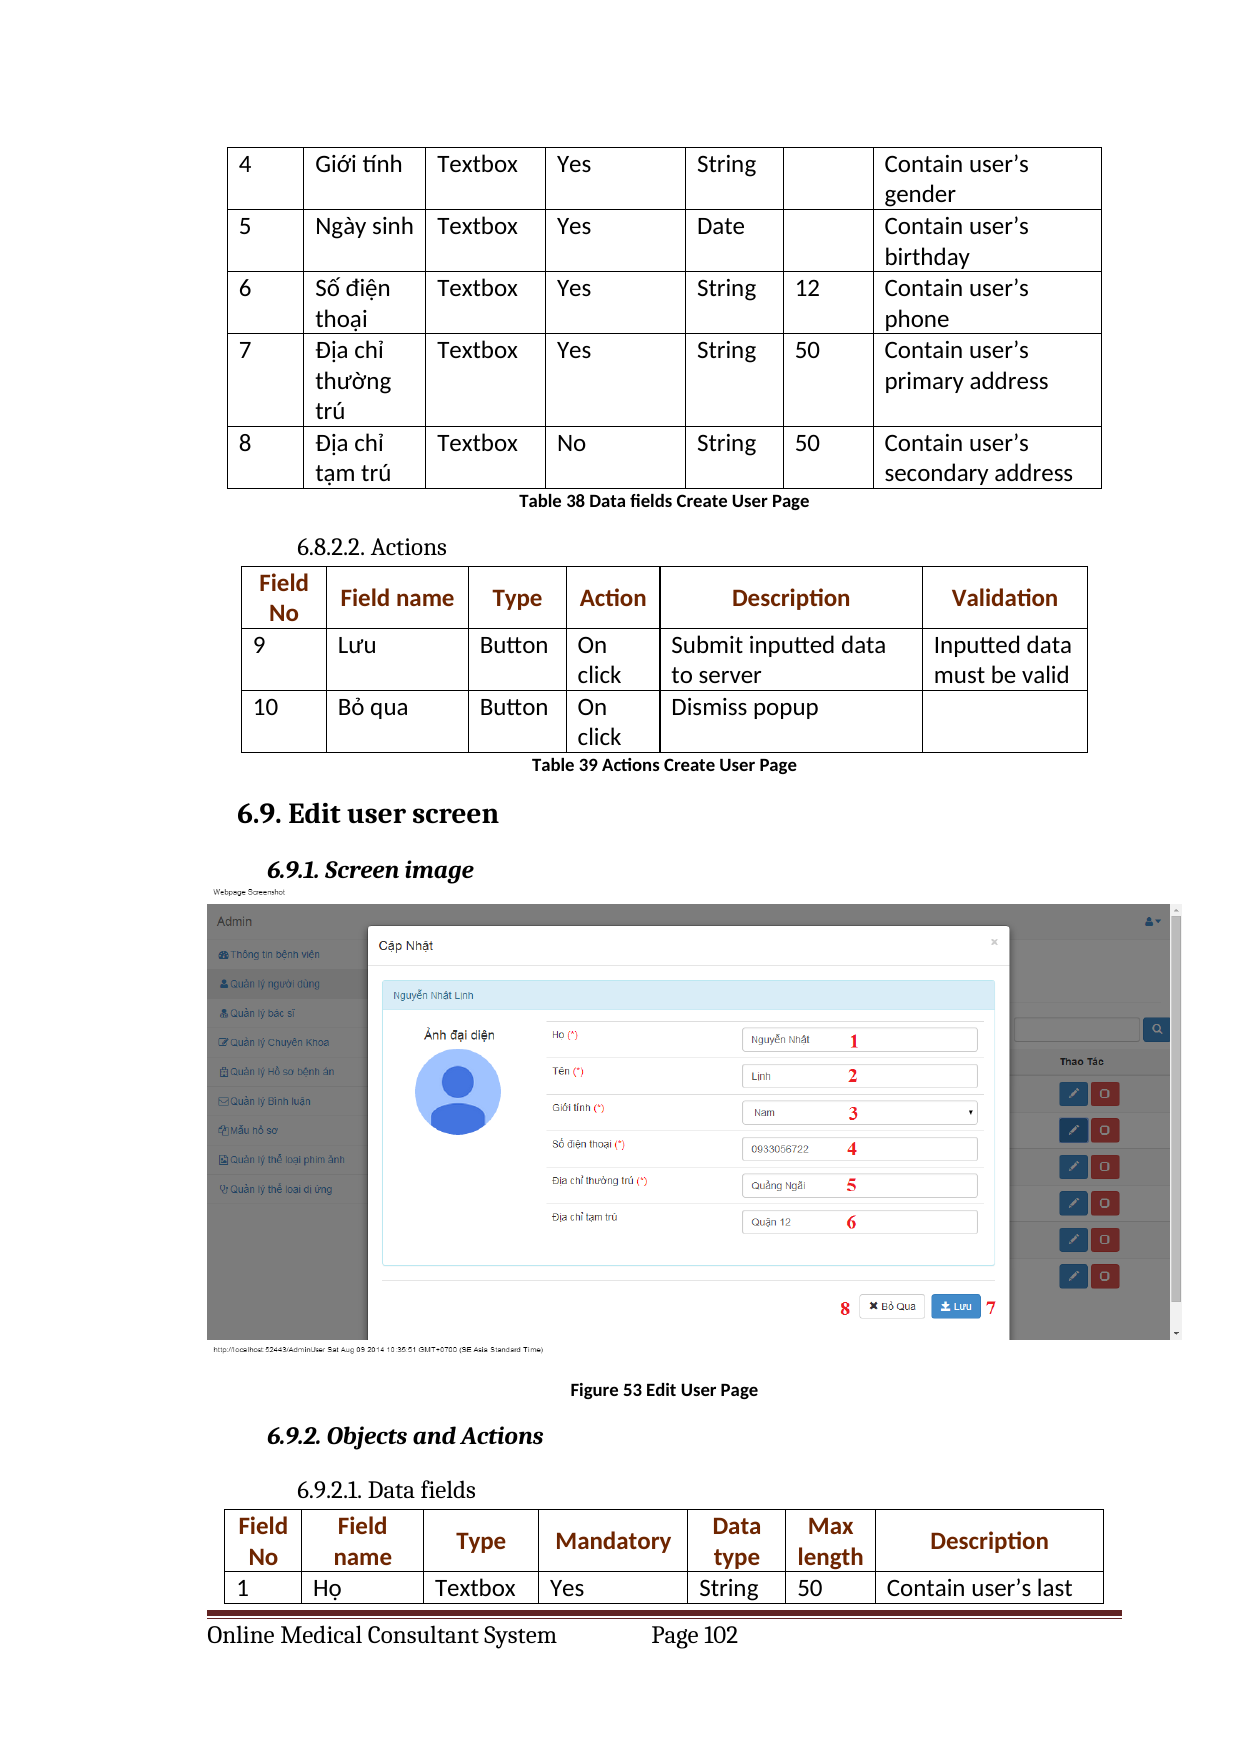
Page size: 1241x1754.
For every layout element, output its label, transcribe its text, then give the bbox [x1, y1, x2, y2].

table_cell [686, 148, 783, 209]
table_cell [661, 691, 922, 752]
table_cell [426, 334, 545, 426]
text Table Data fields Create User Page [207, 489, 1122, 512]
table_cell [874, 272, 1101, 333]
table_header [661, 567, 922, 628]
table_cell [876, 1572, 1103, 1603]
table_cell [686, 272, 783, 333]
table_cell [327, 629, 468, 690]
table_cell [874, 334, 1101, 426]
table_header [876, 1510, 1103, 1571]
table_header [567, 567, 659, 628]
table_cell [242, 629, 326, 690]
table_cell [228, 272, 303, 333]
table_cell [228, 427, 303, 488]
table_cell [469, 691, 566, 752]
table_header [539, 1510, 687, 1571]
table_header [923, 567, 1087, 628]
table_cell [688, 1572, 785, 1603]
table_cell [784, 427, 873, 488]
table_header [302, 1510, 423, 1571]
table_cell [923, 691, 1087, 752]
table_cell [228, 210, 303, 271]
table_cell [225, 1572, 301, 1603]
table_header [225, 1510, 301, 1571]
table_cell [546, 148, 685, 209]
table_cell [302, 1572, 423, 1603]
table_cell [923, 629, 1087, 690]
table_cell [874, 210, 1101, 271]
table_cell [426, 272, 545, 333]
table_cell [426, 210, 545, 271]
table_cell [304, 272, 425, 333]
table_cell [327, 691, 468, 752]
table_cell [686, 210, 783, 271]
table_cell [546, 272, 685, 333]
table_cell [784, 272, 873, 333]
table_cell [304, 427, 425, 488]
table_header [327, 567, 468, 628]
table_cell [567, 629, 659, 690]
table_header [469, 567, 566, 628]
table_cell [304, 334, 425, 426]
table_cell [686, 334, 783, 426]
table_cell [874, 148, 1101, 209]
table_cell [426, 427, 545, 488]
subtitle Actions [282, 533, 1122, 561]
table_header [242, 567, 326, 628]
subtitle Screen image [267, 856, 1122, 885]
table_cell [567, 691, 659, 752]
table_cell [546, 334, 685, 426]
subtitle Edit user screen [237, 797, 1122, 830]
text Table Actions Create User Page [207, 753, 1122, 776]
text Figure Edit User Page [207, 1378, 1122, 1401]
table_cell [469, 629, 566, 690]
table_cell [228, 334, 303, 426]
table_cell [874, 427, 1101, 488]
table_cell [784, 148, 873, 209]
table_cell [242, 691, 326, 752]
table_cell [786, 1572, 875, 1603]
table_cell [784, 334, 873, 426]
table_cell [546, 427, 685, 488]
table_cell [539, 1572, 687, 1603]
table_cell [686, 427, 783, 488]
subtitle Objects and Actions [267, 1422, 1122, 1451]
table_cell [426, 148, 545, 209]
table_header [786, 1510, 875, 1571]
picture [207, 889, 1182, 1354]
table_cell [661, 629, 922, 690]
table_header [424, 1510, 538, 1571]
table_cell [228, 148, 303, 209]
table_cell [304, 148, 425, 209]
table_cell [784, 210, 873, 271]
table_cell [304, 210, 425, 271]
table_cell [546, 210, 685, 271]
subtitle Data fields [282, 1476, 1122, 1505]
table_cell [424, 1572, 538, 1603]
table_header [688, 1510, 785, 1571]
